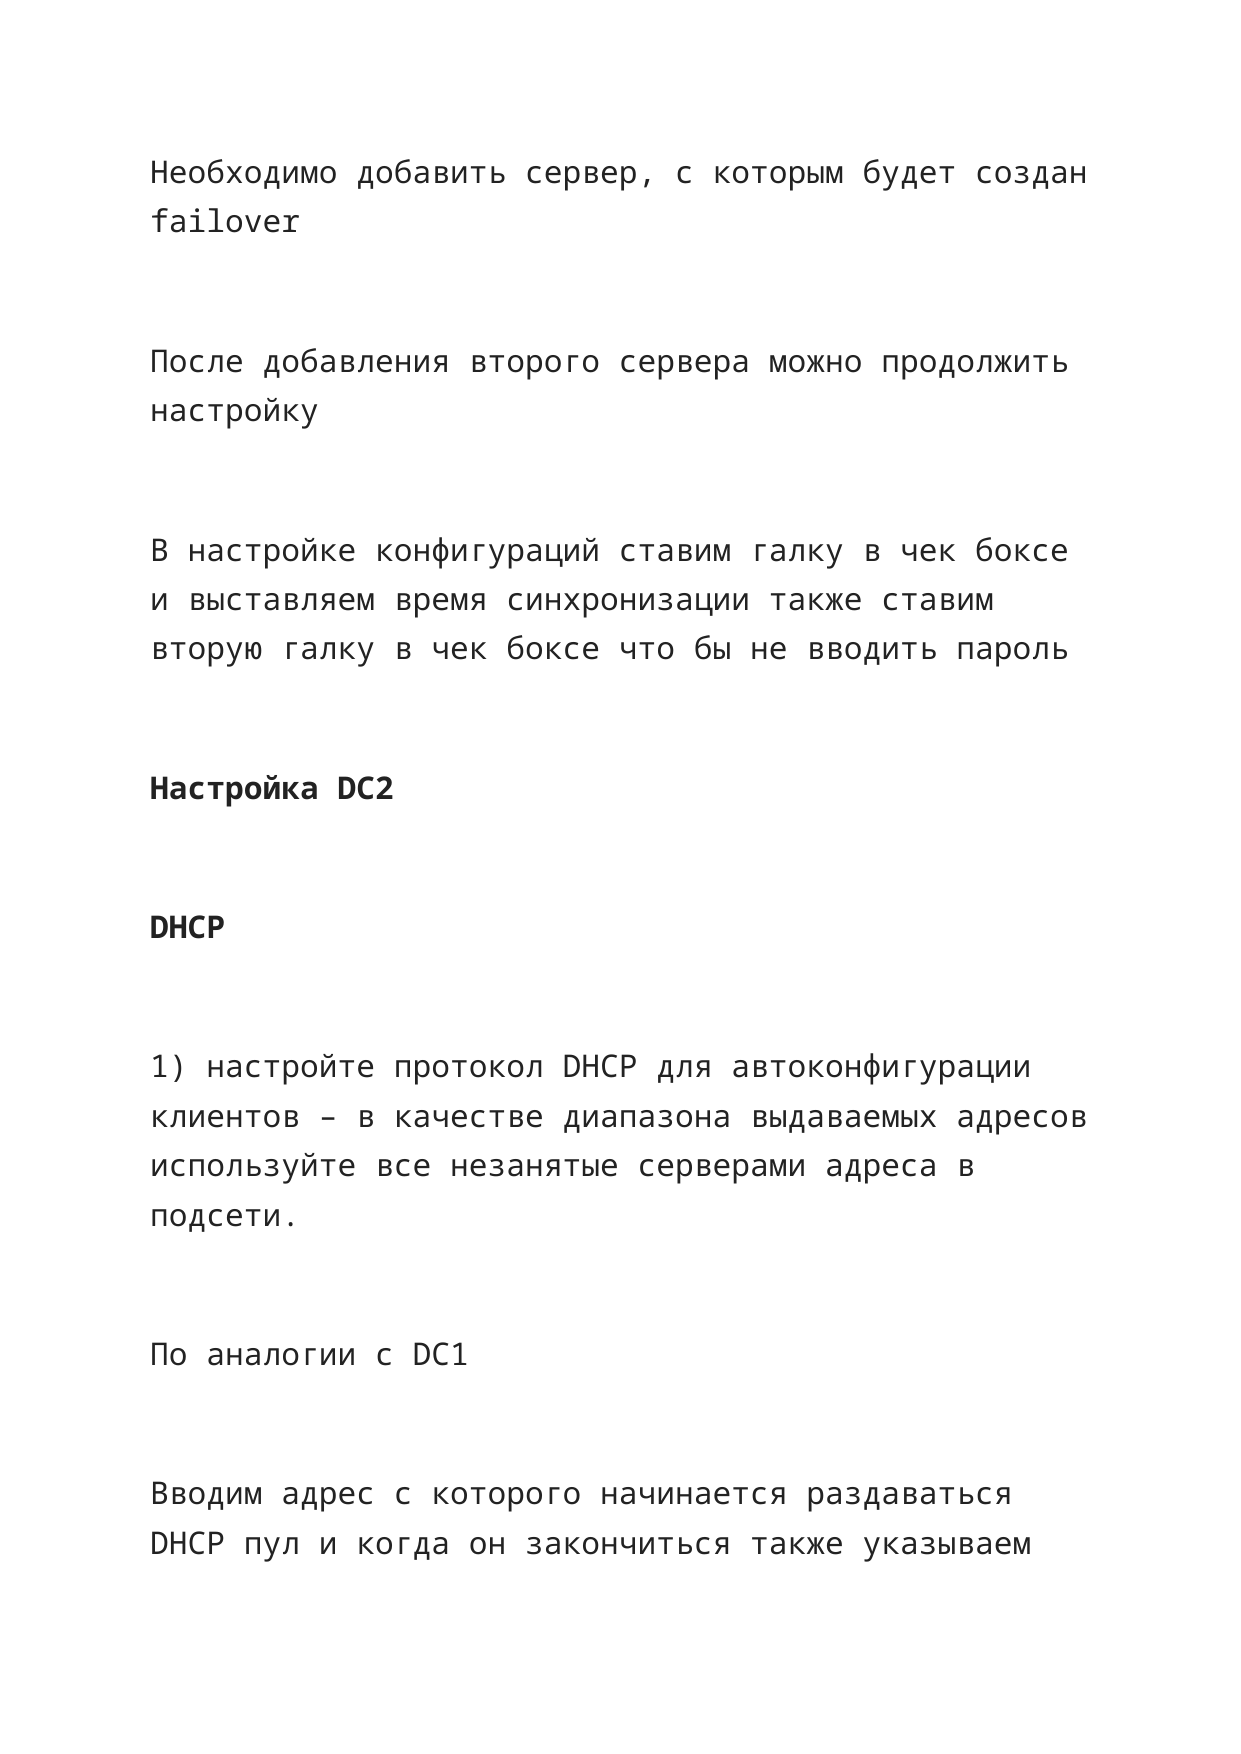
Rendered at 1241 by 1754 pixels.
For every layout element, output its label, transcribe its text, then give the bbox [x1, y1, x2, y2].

text В настройке конфигураций ставим галку в чек боксе и выставляем время синхронизации также ставим вторую галку в чек боксе что бы не вводить пароль [150, 527, 1090, 669]
text 1) настройте протокол DHCP для автоконфигурации клиентов – в качестве диапазона выдаваемых адресов используйте все незанятые серверами адреса в подсети. [150, 1044, 1090, 1235]
text Настройка DC2 [150, 766, 1090, 808]
text После добавления второго сервера можно продолжить настройку [150, 339, 1090, 431]
text DHCP [150, 905, 1090, 948]
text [150, 1471, 1090, 1563]
text Необходимо добавить сервер, с которым будет создан failover [150, 150, 1090, 242]
text По аналогии с DC1 [150, 1332, 1090, 1374]
